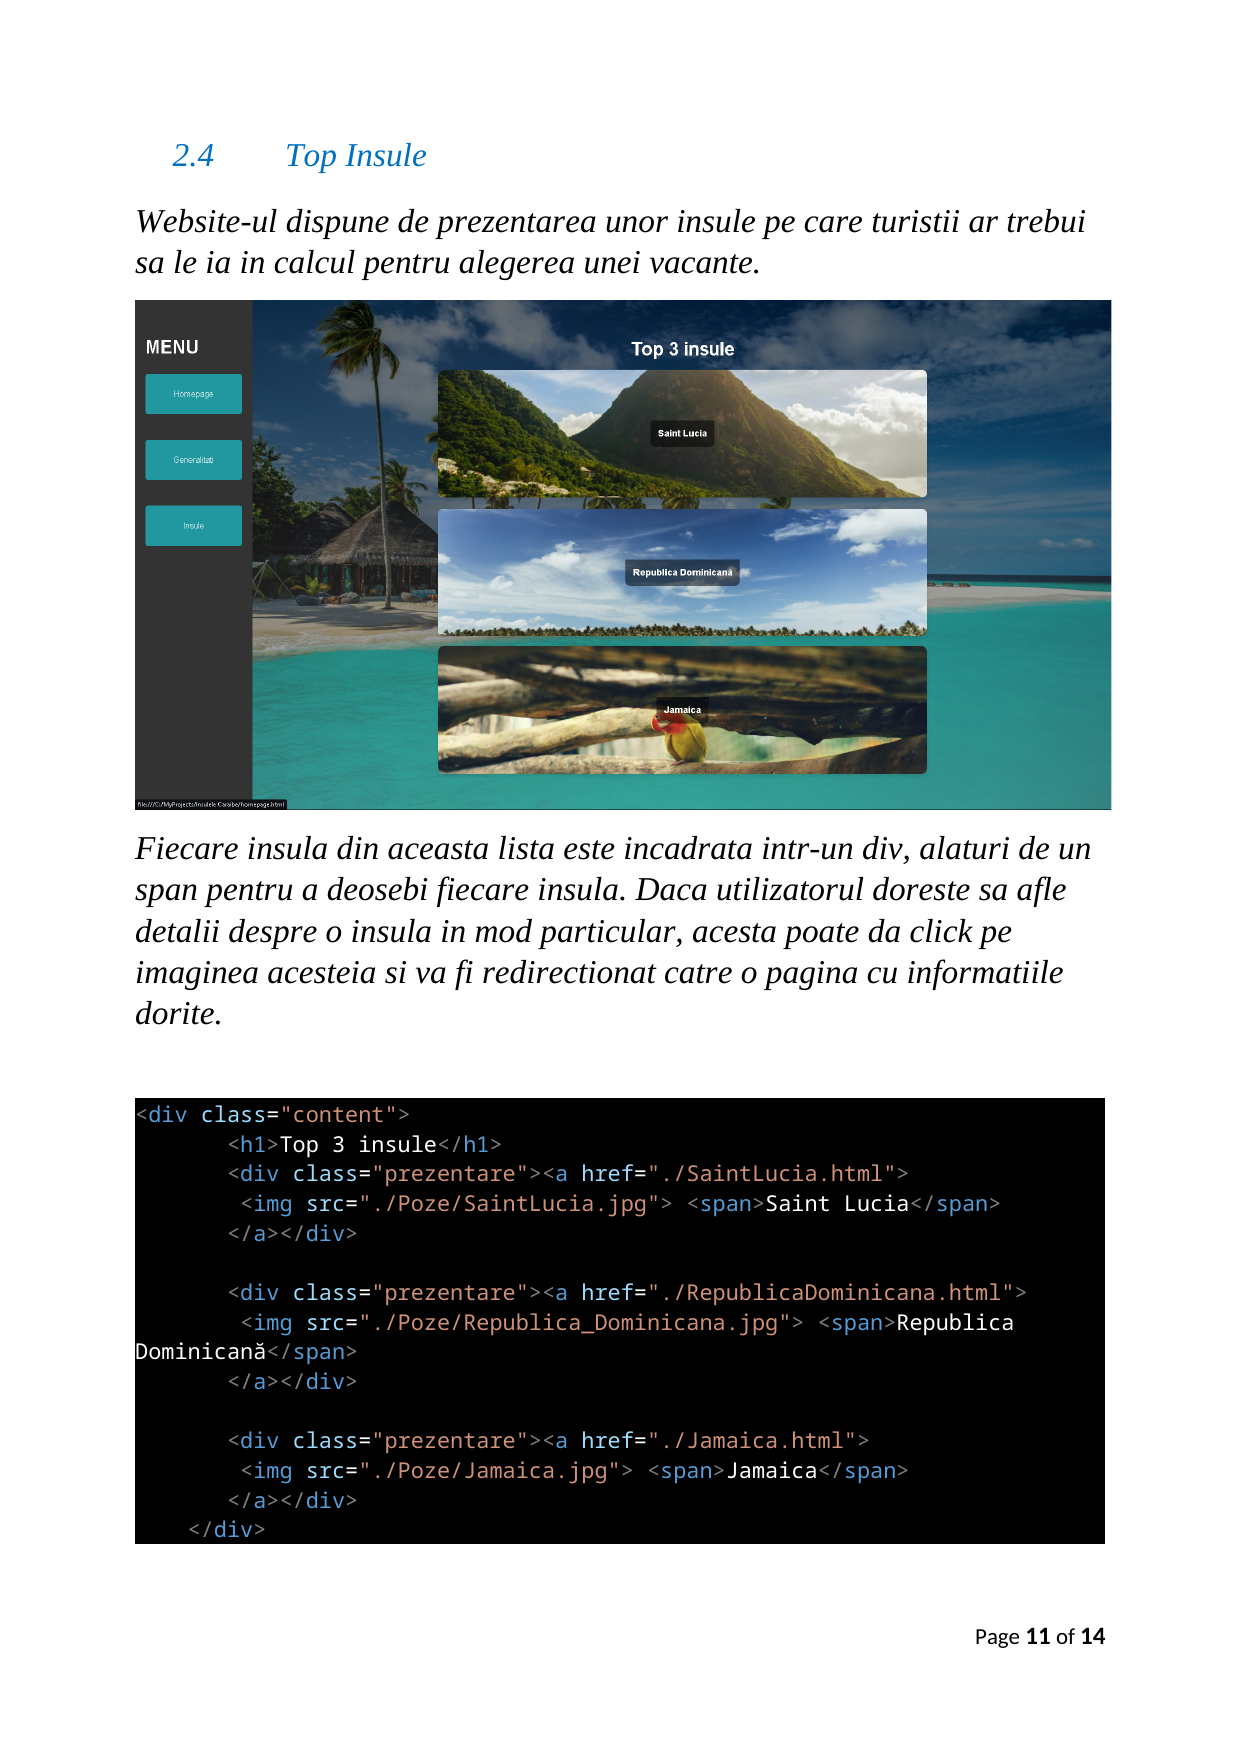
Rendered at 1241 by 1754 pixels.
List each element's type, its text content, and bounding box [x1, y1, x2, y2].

text </div> [135, 1514, 1105, 1544]
subtitle Top Insule [172, 135, 1105, 173]
text <h1>Top 3 insule</h1> [135, 1128, 1105, 1158]
text <img src="./Poze/SaintLucia.jpg"> <span>Saint Lucia</span> [135, 1188, 1105, 1217]
text Website-ul dispune de prezentarea unor insule pe care turistii ar trebui sa le ia in calcul pentru alegerea unei vacante. [135, 201, 1105, 281]
text </a></div> [135, 1217, 1105, 1247]
text <div class="prezentare"><a href="./Jamaica.html"> [135, 1425, 1105, 1455]
text </a></div> [135, 1366, 1105, 1395]
text <div class="prezentare"><a href="./SaintLucia.html"> [135, 1158, 1105, 1188]
text Fiecare insula din aceasta lista este incadrata intr-un div, alaturi de un span pentru a deosebi fiecare insula. Daca utilizatorul doreste sa afle detalii despre o insula in mod particular, acesta poate da click pe imaginea acesteia si va fi redirectionat catre o pagina cu informatiile dorite. [135, 828, 1105, 1032]
text </a></div> [135, 1484, 1105, 1514]
text <img src="./Poze/Jamaica.jpg"> <span>Jamaica</span> [135, 1455, 1105, 1484]
picture [135, 300, 1112, 810]
text <img src="./Poze/Republica_Dominicana.jpg"> <span>Republica Dominicană</span> [135, 1306, 1105, 1366]
text <div class="content"> [135, 1098, 1105, 1128]
text <div class="prezentare"><a href="./RepublicaDominicana.html"> [135, 1277, 1105, 1306]
